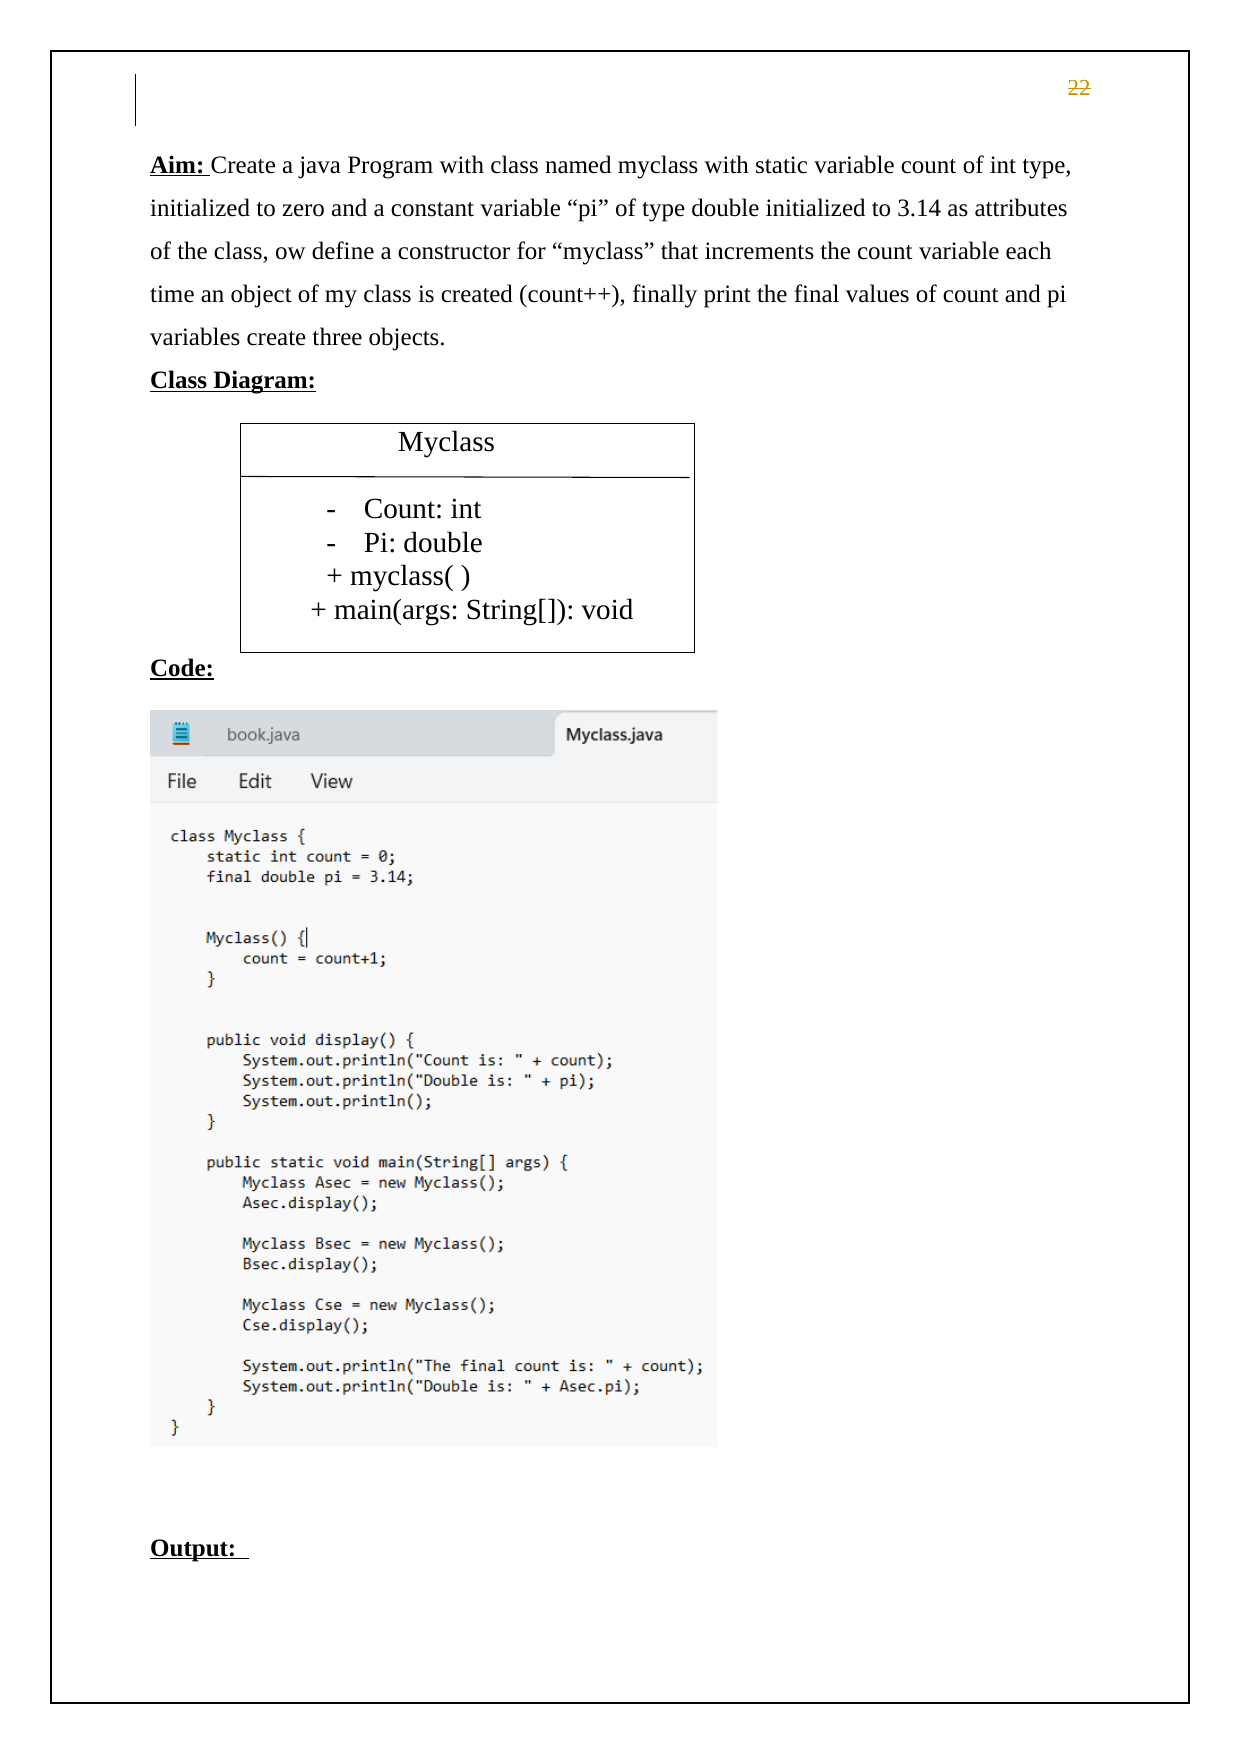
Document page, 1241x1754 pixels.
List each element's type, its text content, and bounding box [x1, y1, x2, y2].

text Class Diagram: [150, 366, 1090, 394]
table_header Myclass Count: int Pi: double + myclass( ) + main(args: String[]): void [241, 424, 694, 652]
text Aim: Create a java Program with class named myclass with static variable count of int type, initialized to zero and a constant variable “pi” of type double initialized to 3.14 as attributes of the class, ow define a constructor for “myclass” that increments the count variable each time an object of my class is created (count++), finally print the final values of count and pi variables create three objects. [150, 150, 1090, 351]
text Output: [150, 1533, 1090, 1562]
text Code: [150, 653, 1090, 682]
picture [150, 710, 718, 1447]
